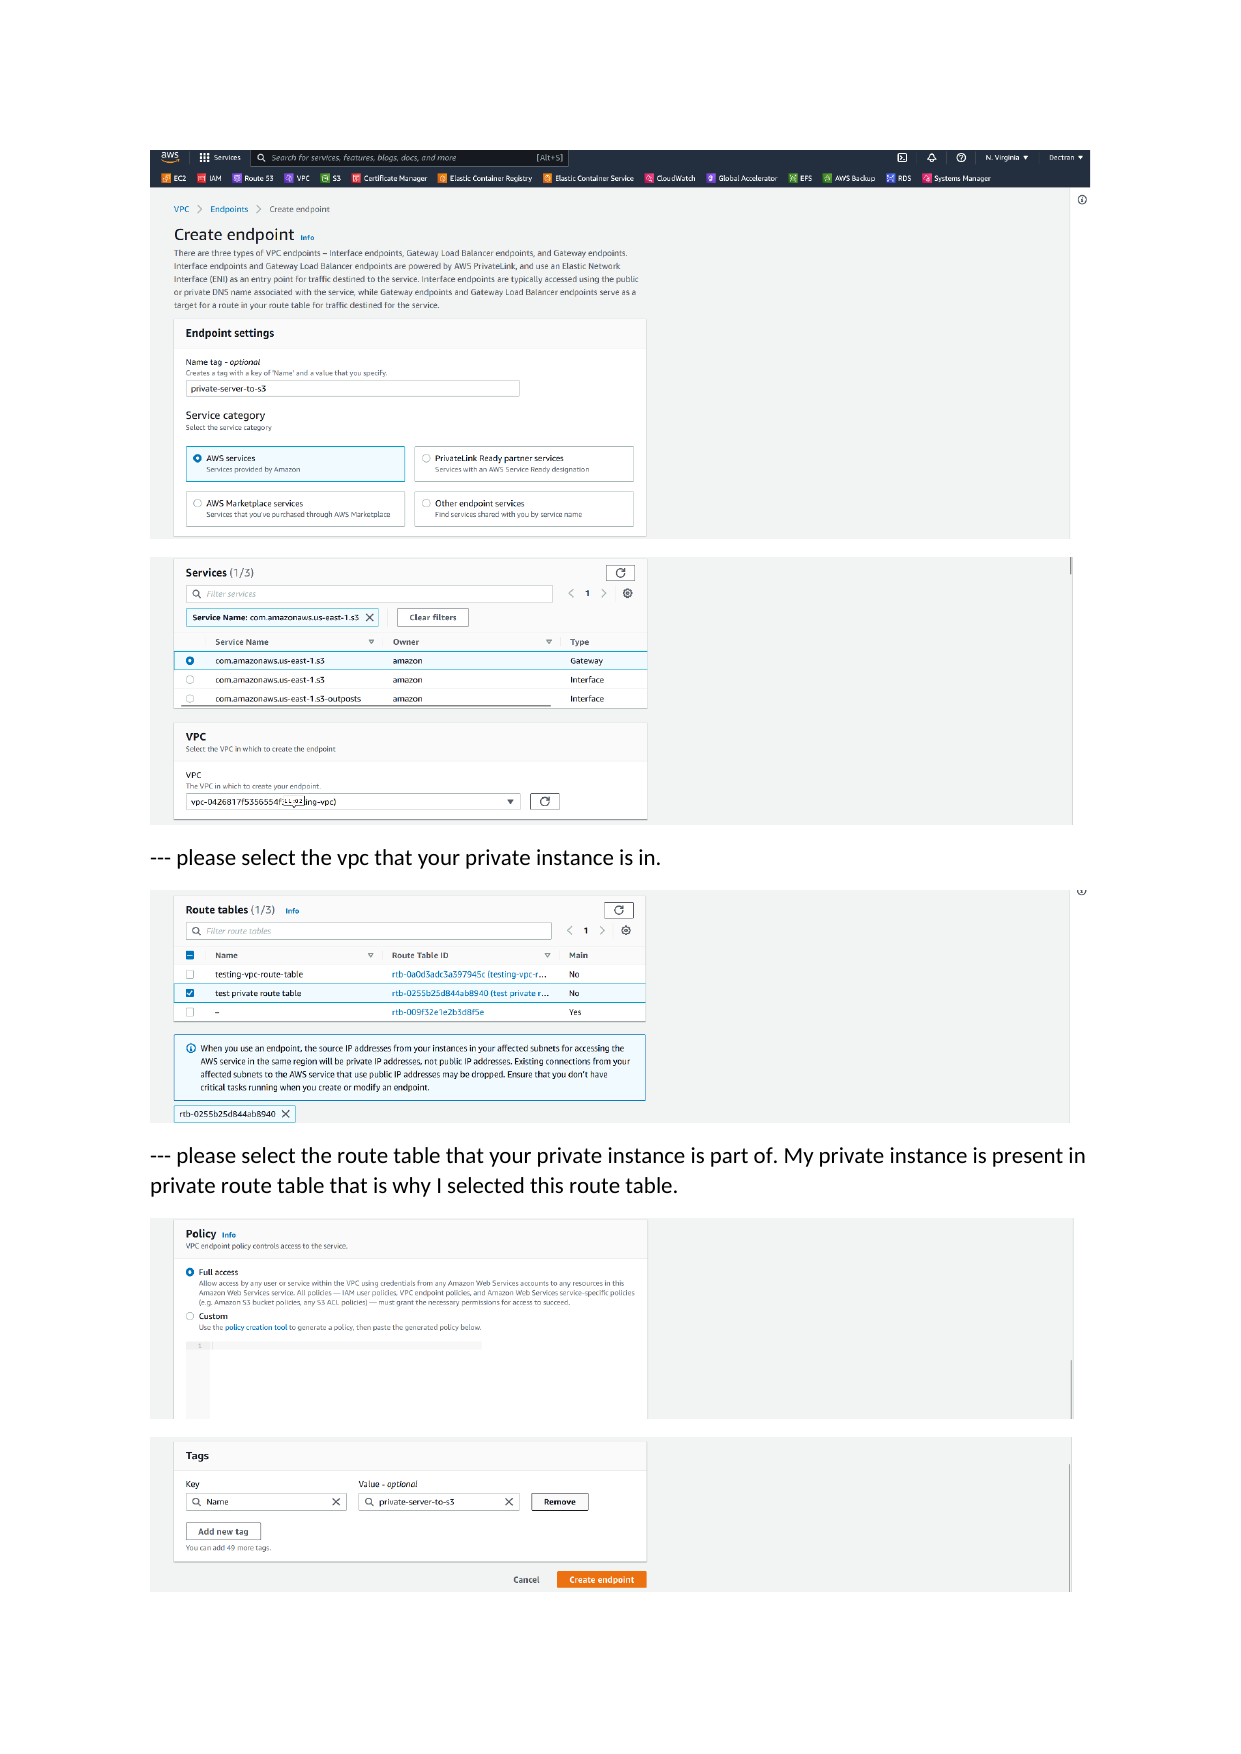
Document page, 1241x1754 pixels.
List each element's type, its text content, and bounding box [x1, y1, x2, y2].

picture [150, 890, 1091, 1123]
picture [150, 1437, 1091, 1592]
picture [150, 557, 1091, 825]
picture [150, 150, 1091, 539]
text --- please select the route table that your private instance is part of. My private instance is present in private route table that is why I selected this route table. [150, 1141, 1090, 1199]
text --- please select the vpc that your private instance is in. [150, 843, 1090, 872]
picture [150, 1218, 1091, 1419]
